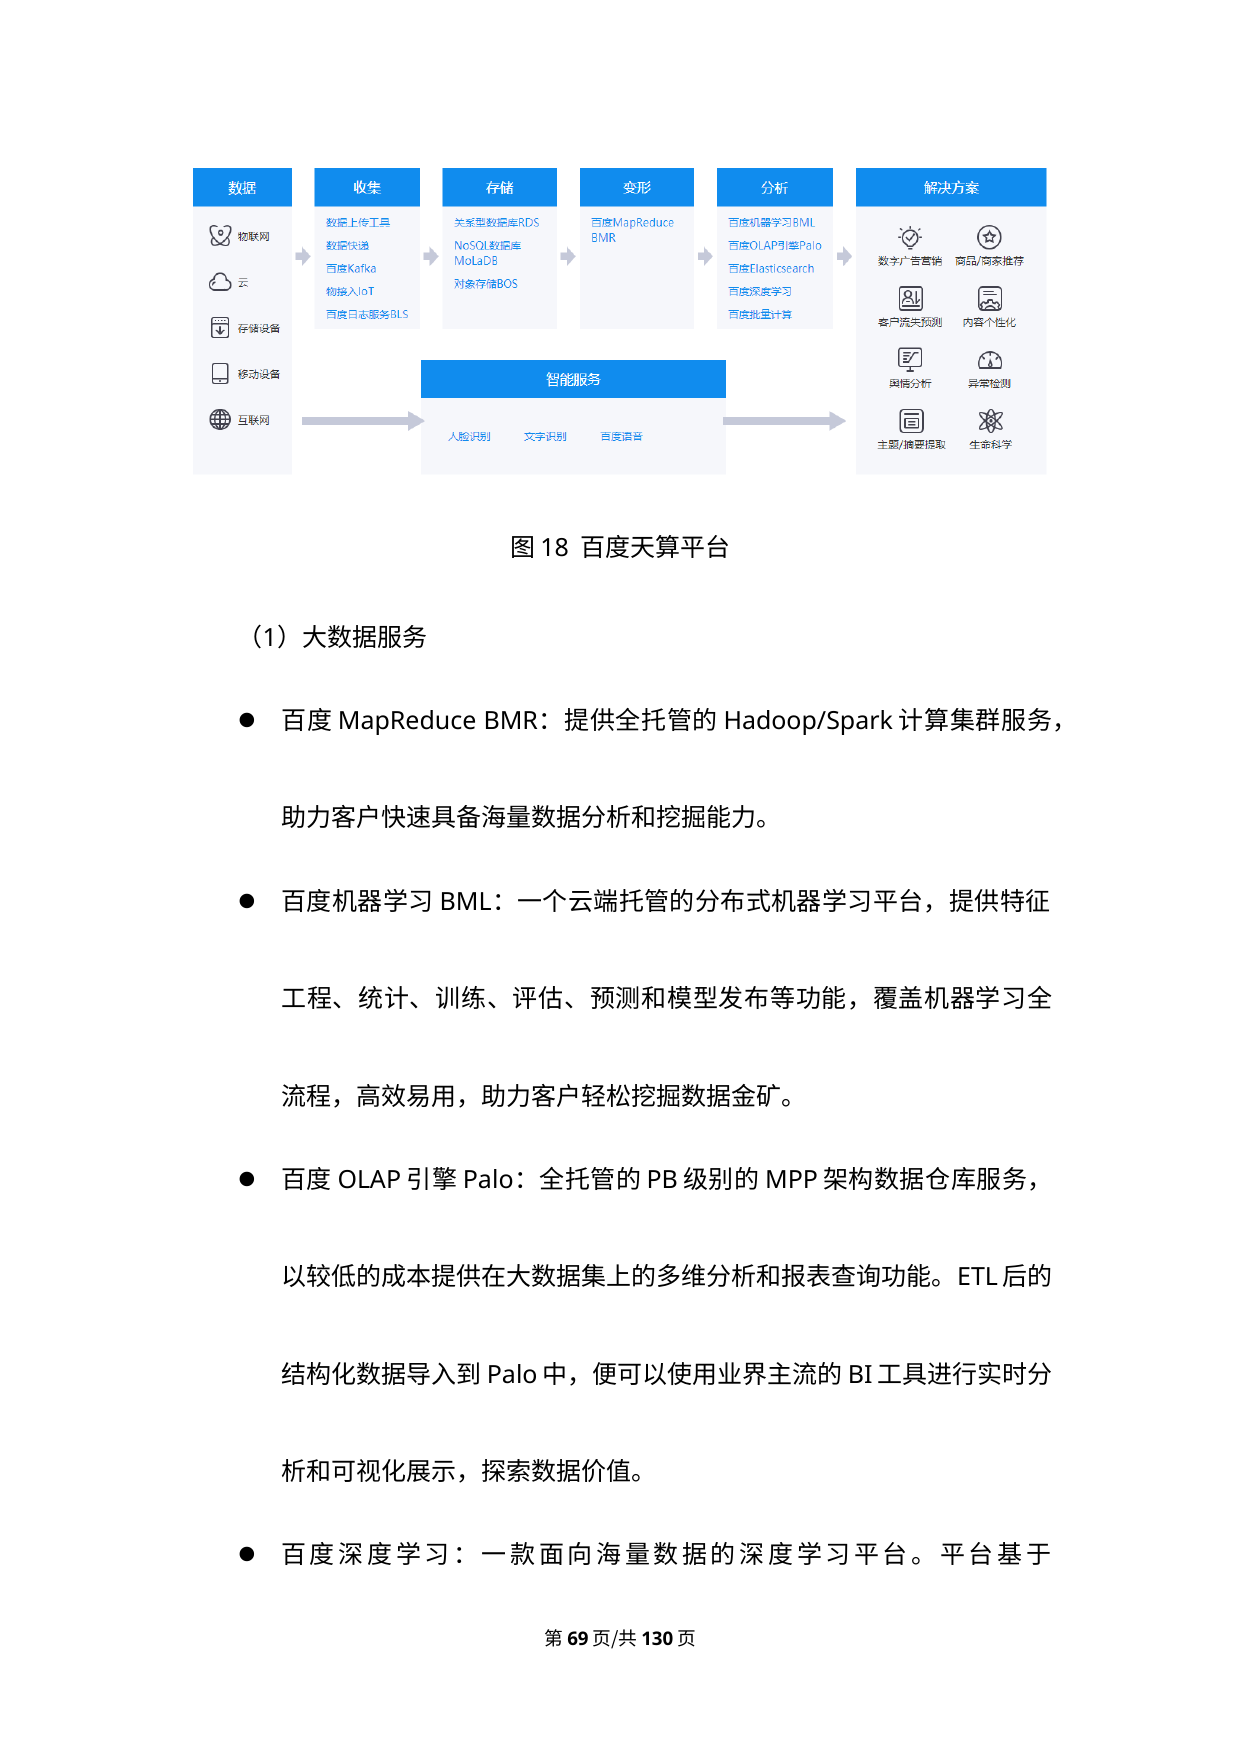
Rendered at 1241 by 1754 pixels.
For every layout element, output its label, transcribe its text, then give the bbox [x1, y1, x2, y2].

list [237, 1520, 1053, 1585]
picture [187, 162, 1053, 481]
text （1）大数据服务 [187, 603, 1053, 668]
list 百度OLAP引擎Palo：全托管的PB级别的MPP架构数据仓库服务，以较低的成本提供在大数据集上的多维分析和报表查询功能。ETL后的结构化数据导入到Palo中，便可以使用业界主流的BI工具进行实时分析和可视化展示，探索数据价值。 [237, 1145, 1053, 1502]
list 百度机器学习BML：一个云端托管的分布式机器学习平台，提供特征工程、统计、训练、评估、预测和模型发布等功能，覆盖机器学习全流程，高效易用，助力客户轻松挖掘数据金矿。 [237, 867, 1053, 1127]
text 图18 百度天算平台 [187, 513, 1053, 578]
list 百度MapReduce BMR：提供全托管的Hadoop/Spark计算集群服务，助力客户快速具备海量数据分析和挖掘能力。 [237, 686, 1053, 848]
